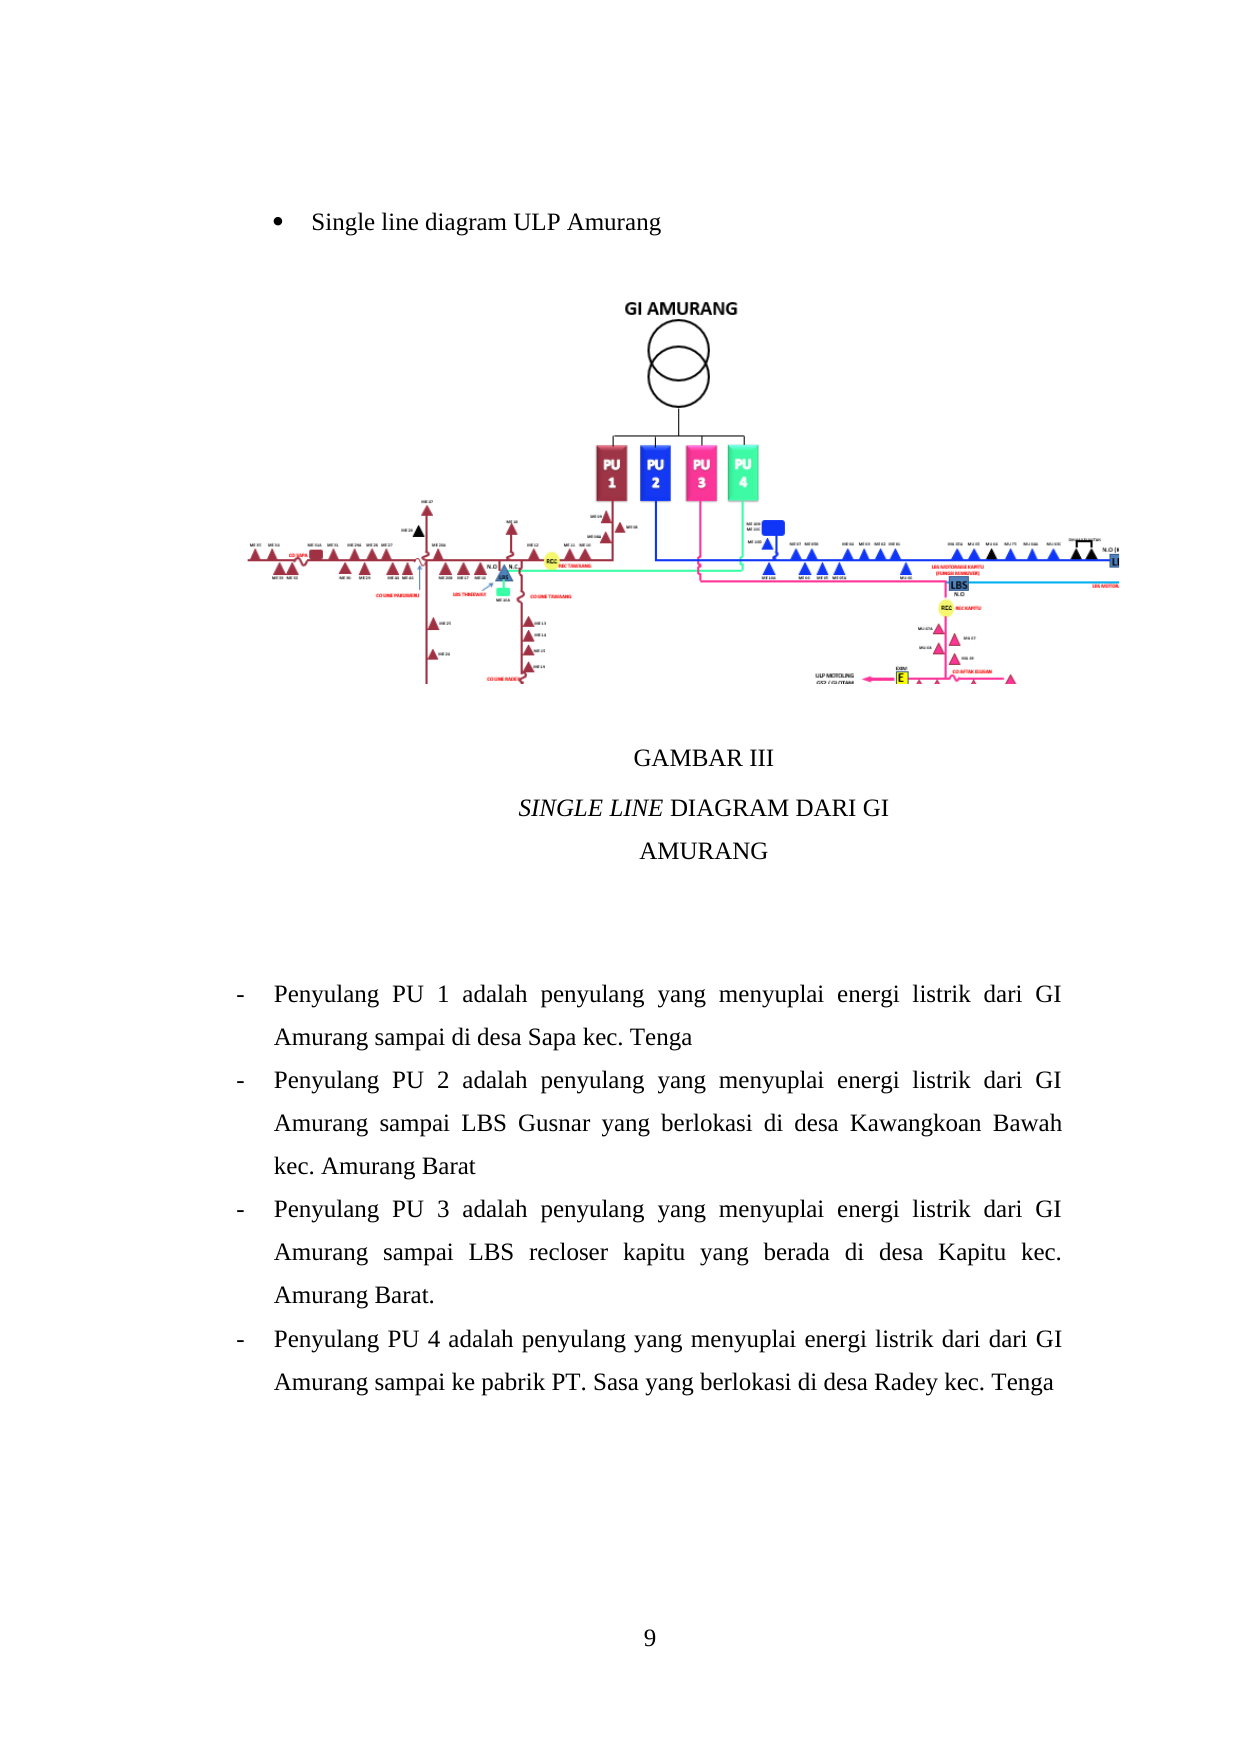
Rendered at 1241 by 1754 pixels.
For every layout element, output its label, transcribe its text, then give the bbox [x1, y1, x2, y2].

picture [247, 293, 1120, 684]
list Penyulang PU 4 adalah penyulang yang menyuplai energi listrik dari dari GI Amurang sampai ke pabrik PT. Sasa yang berlokasi di desa Radey kec. Tenga [236, 1324, 1063, 1396]
list Penyulang PU 3 adalah penyulang yang menyuplai energi listrik dari GI Amurang sampai LBS recloser kapitu yang berada di desa Kapitu kec. Amurang Barat. [236, 1194, 1063, 1309]
list Single line diagram ULP Amurang [274, 207, 1063, 236]
list Penyulang PU 2 adalah penyulang yang menyuplai energi listrik dari GI Amurang sampai LBS Gusnar yang berlokasi di desa Kawangkoan Bawah kec. Amurang Barat [236, 1065, 1063, 1180]
list Penyulang PU 1 adalah penyulang yang menyuplai energi listrik dari GI Amurang sampai di desa Sapa kec. Tenga [236, 979, 1063, 1051]
